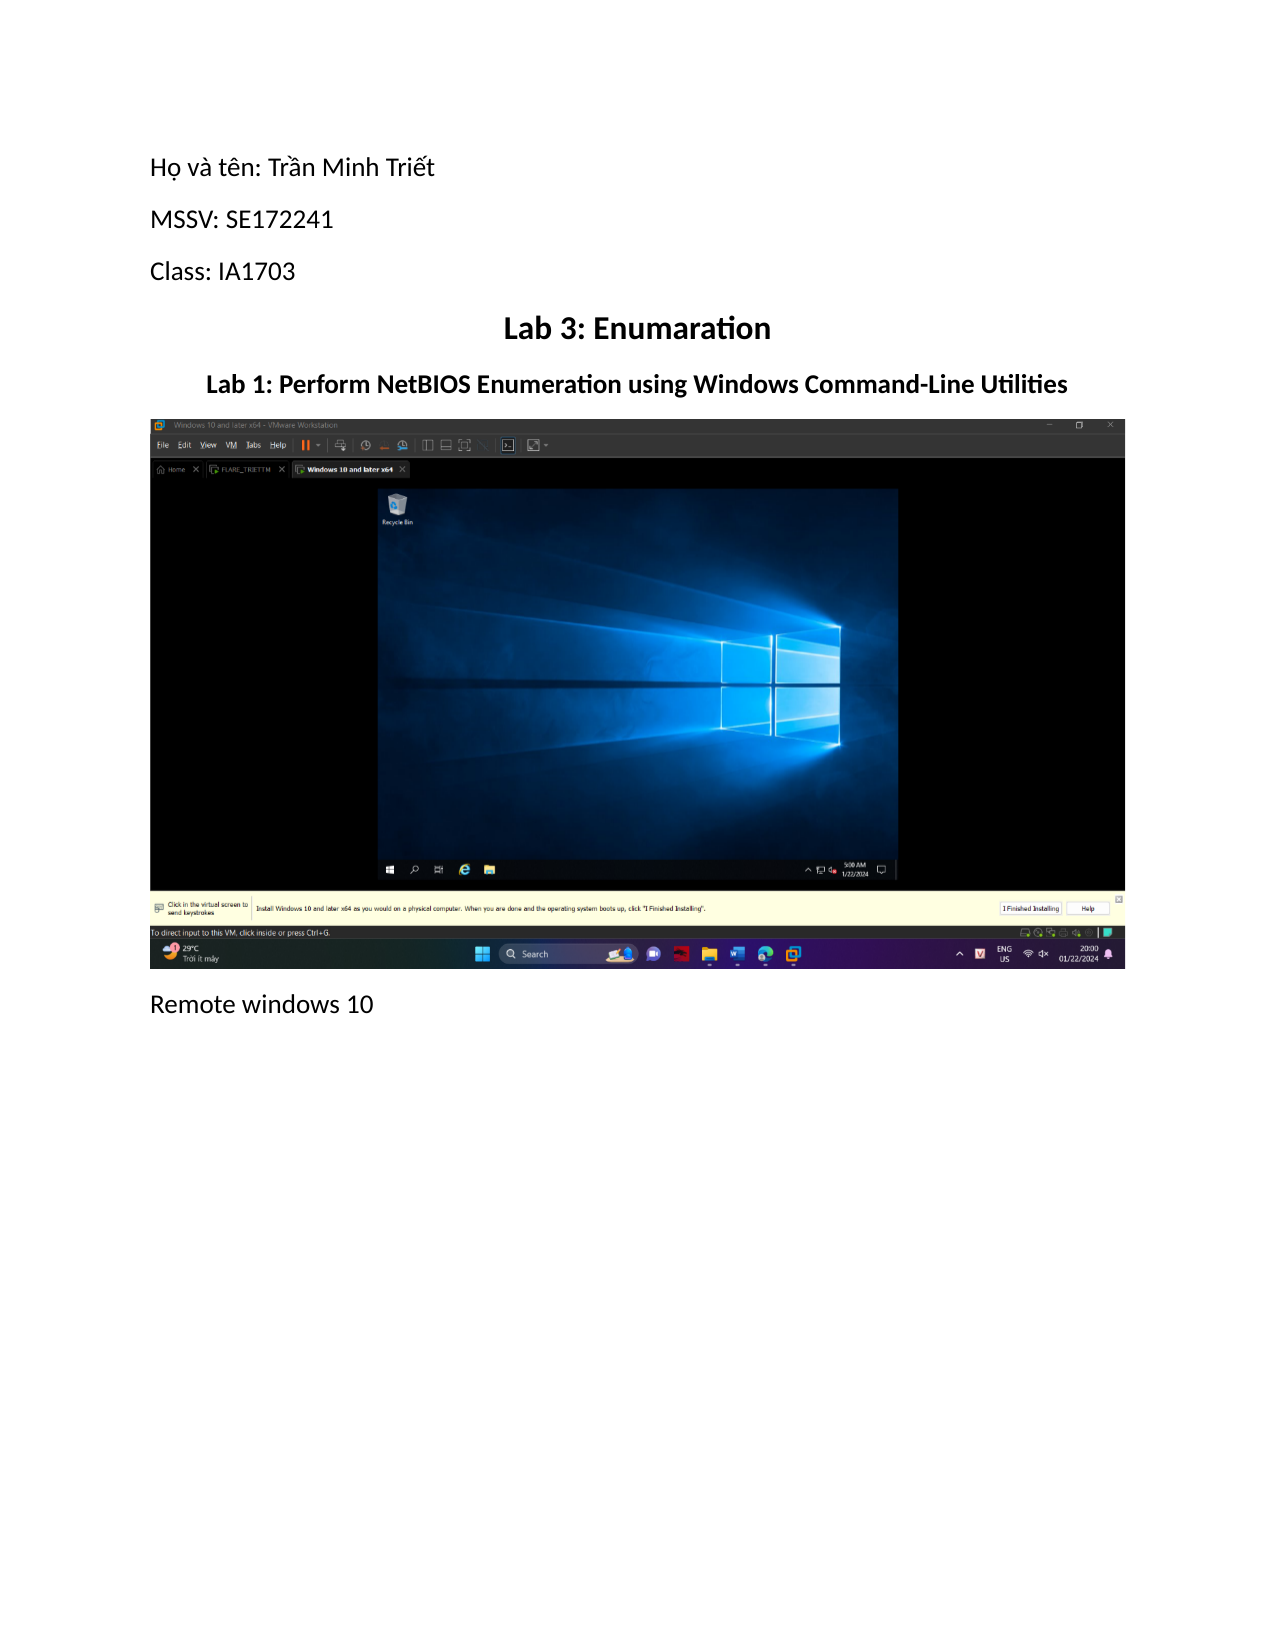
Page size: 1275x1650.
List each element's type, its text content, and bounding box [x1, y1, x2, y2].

text Class: IA1703 [150, 254, 1125, 288]
text MSSV: SE172241 [150, 202, 1125, 235]
text Remote windows 10 [150, 987, 1125, 1020]
text Lab 3: Enumaration [150, 307, 1125, 348]
text Họ và tên: Trần Minh Triết [150, 150, 1125, 183]
picture [150, 419, 1125, 969]
text Lab 1: Perform NetBIOS Enumeration using Windows Command-Line Utilities [150, 367, 1125, 401]
